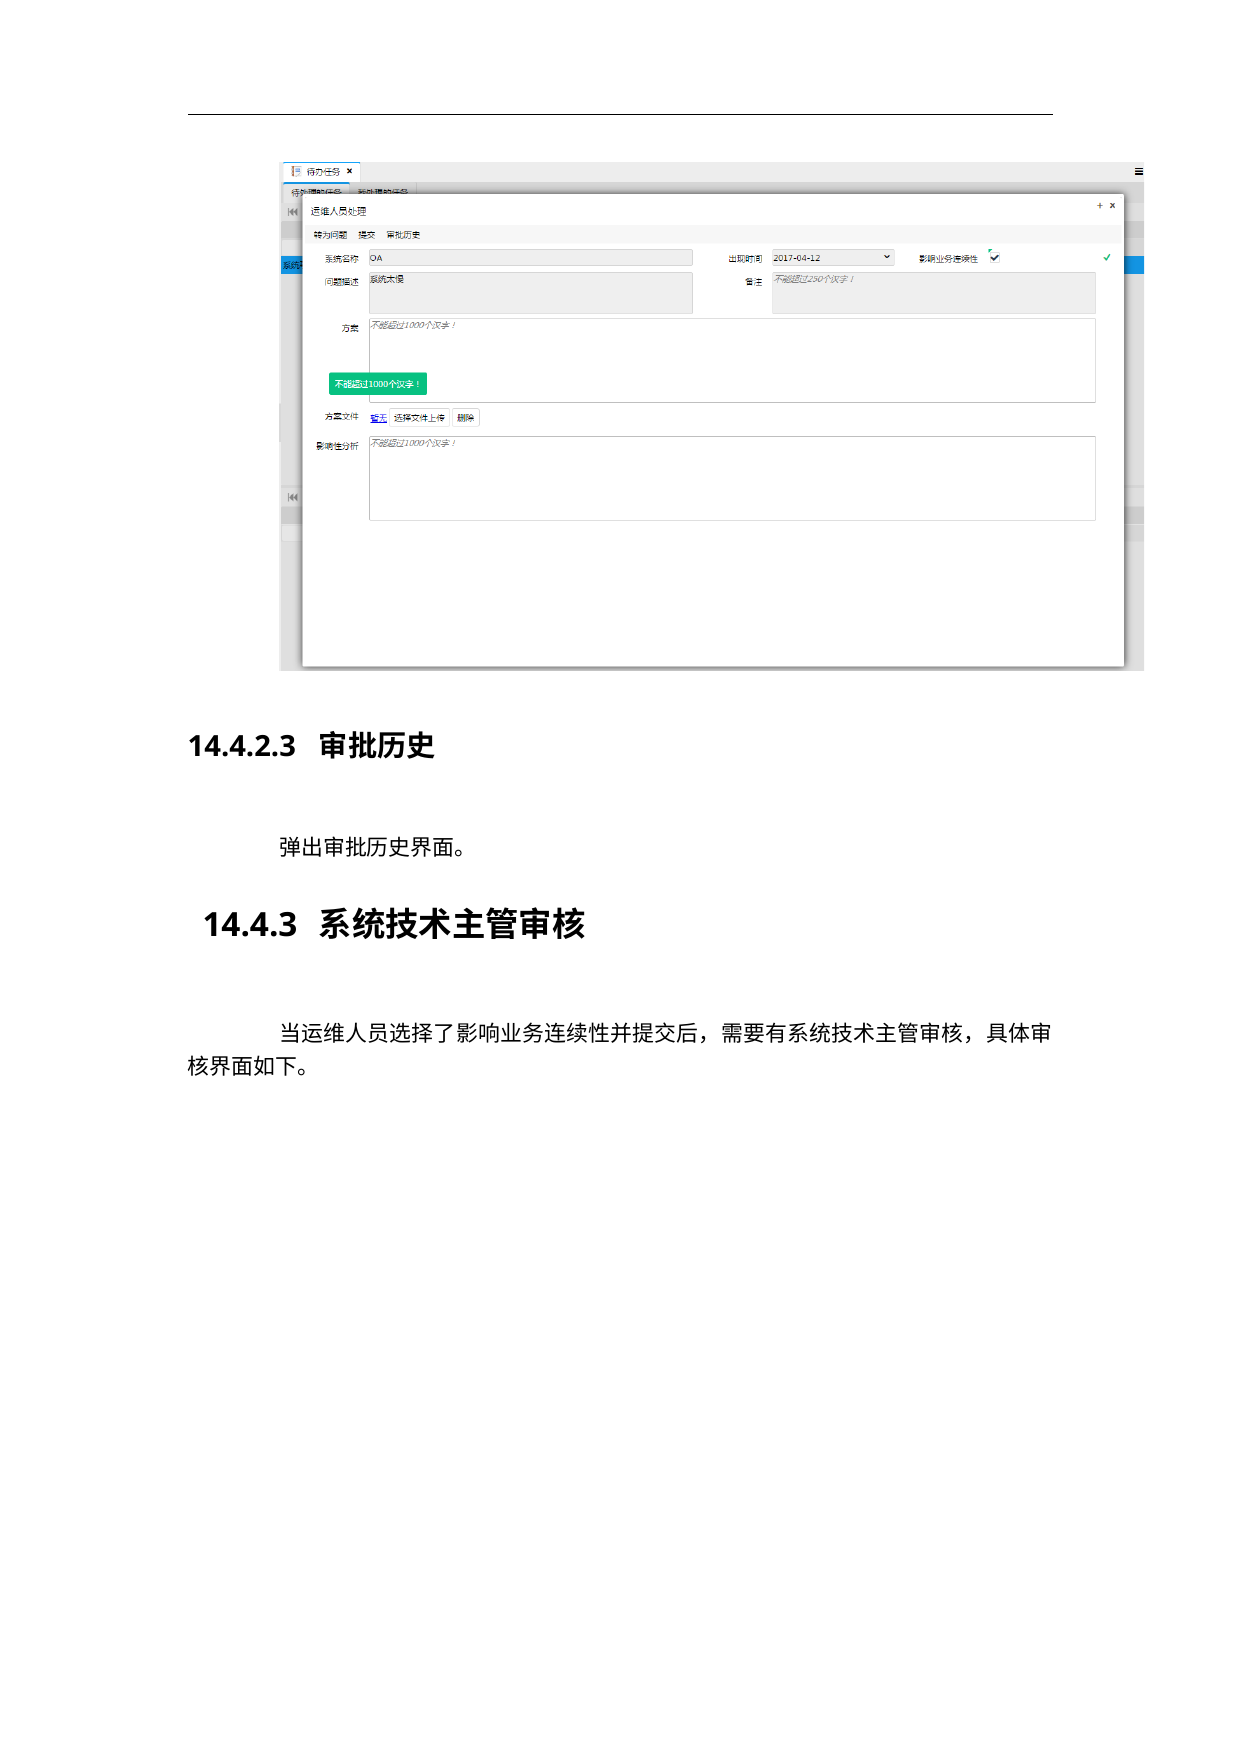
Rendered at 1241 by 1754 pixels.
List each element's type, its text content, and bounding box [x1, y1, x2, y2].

subtitle 审批历史 [187, 711, 1053, 776]
picture [279, 162, 1145, 671]
text 当运维人员选择了影响业务连续性并提交后，需要有系统技术主管审核，具体审核界面如下。 [187, 1016, 1053, 1081]
subtitle 系统技术主管审核 [202, 889, 1053, 954]
text 弹出审批历史界面。 [187, 829, 1053, 862]
